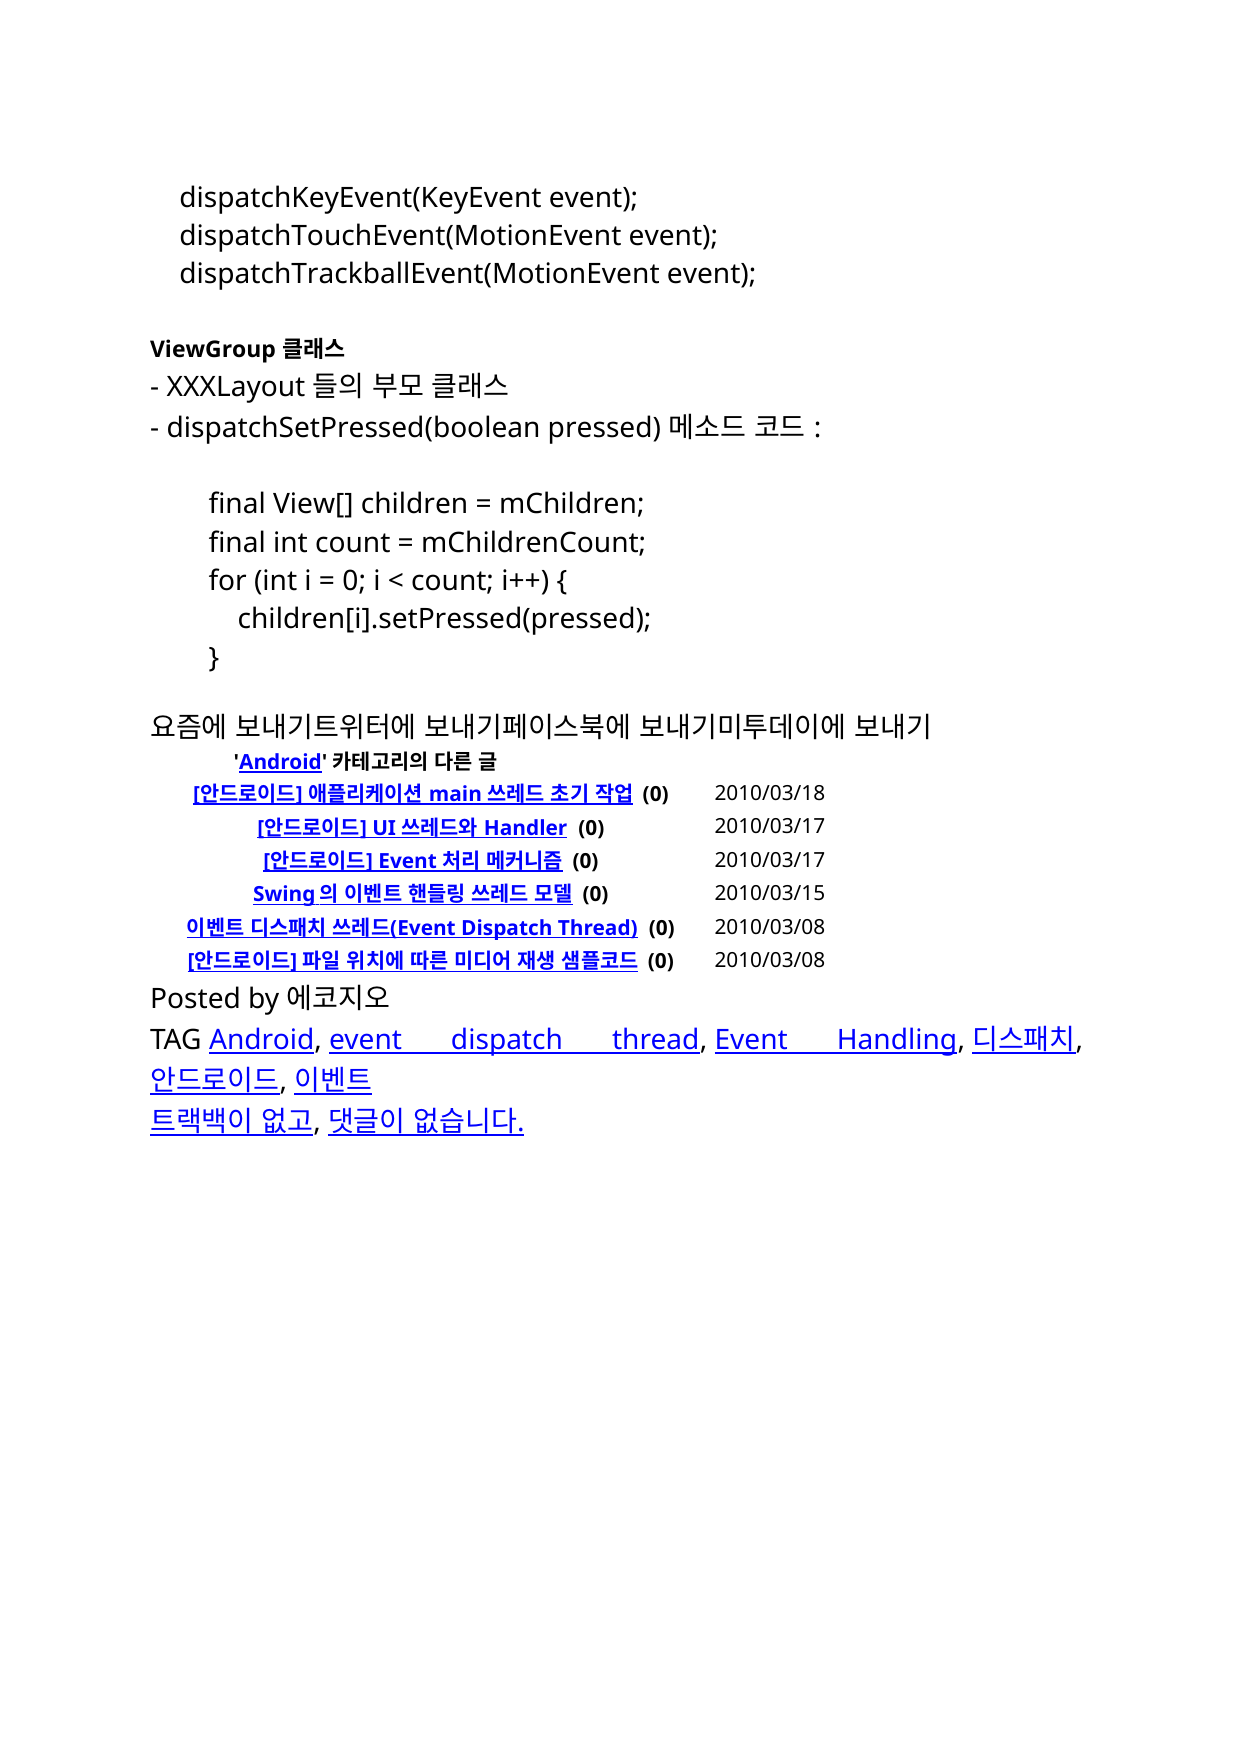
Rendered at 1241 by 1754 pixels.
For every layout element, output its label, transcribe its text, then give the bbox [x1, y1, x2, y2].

text TAG Android, event dispatch thread, Event Handling, 디스패치, 안드로이드, 이벤트 [150, 1017, 1090, 1099]
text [150, 177, 1090, 676]
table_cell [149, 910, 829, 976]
subtitle 'Android' 카테고리의 다른 글 [233, 745, 1090, 776]
text Posted by 에코지오 [150, 976, 1090, 1017]
text 요즘에 보내기트위터에 보내기페이스북에 보내기미투데이에 보내기 [150, 705, 1090, 745]
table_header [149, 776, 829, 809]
text 트랙백이 없고, 댓글이 없습니다. [150, 1099, 1090, 1140]
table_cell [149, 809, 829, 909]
